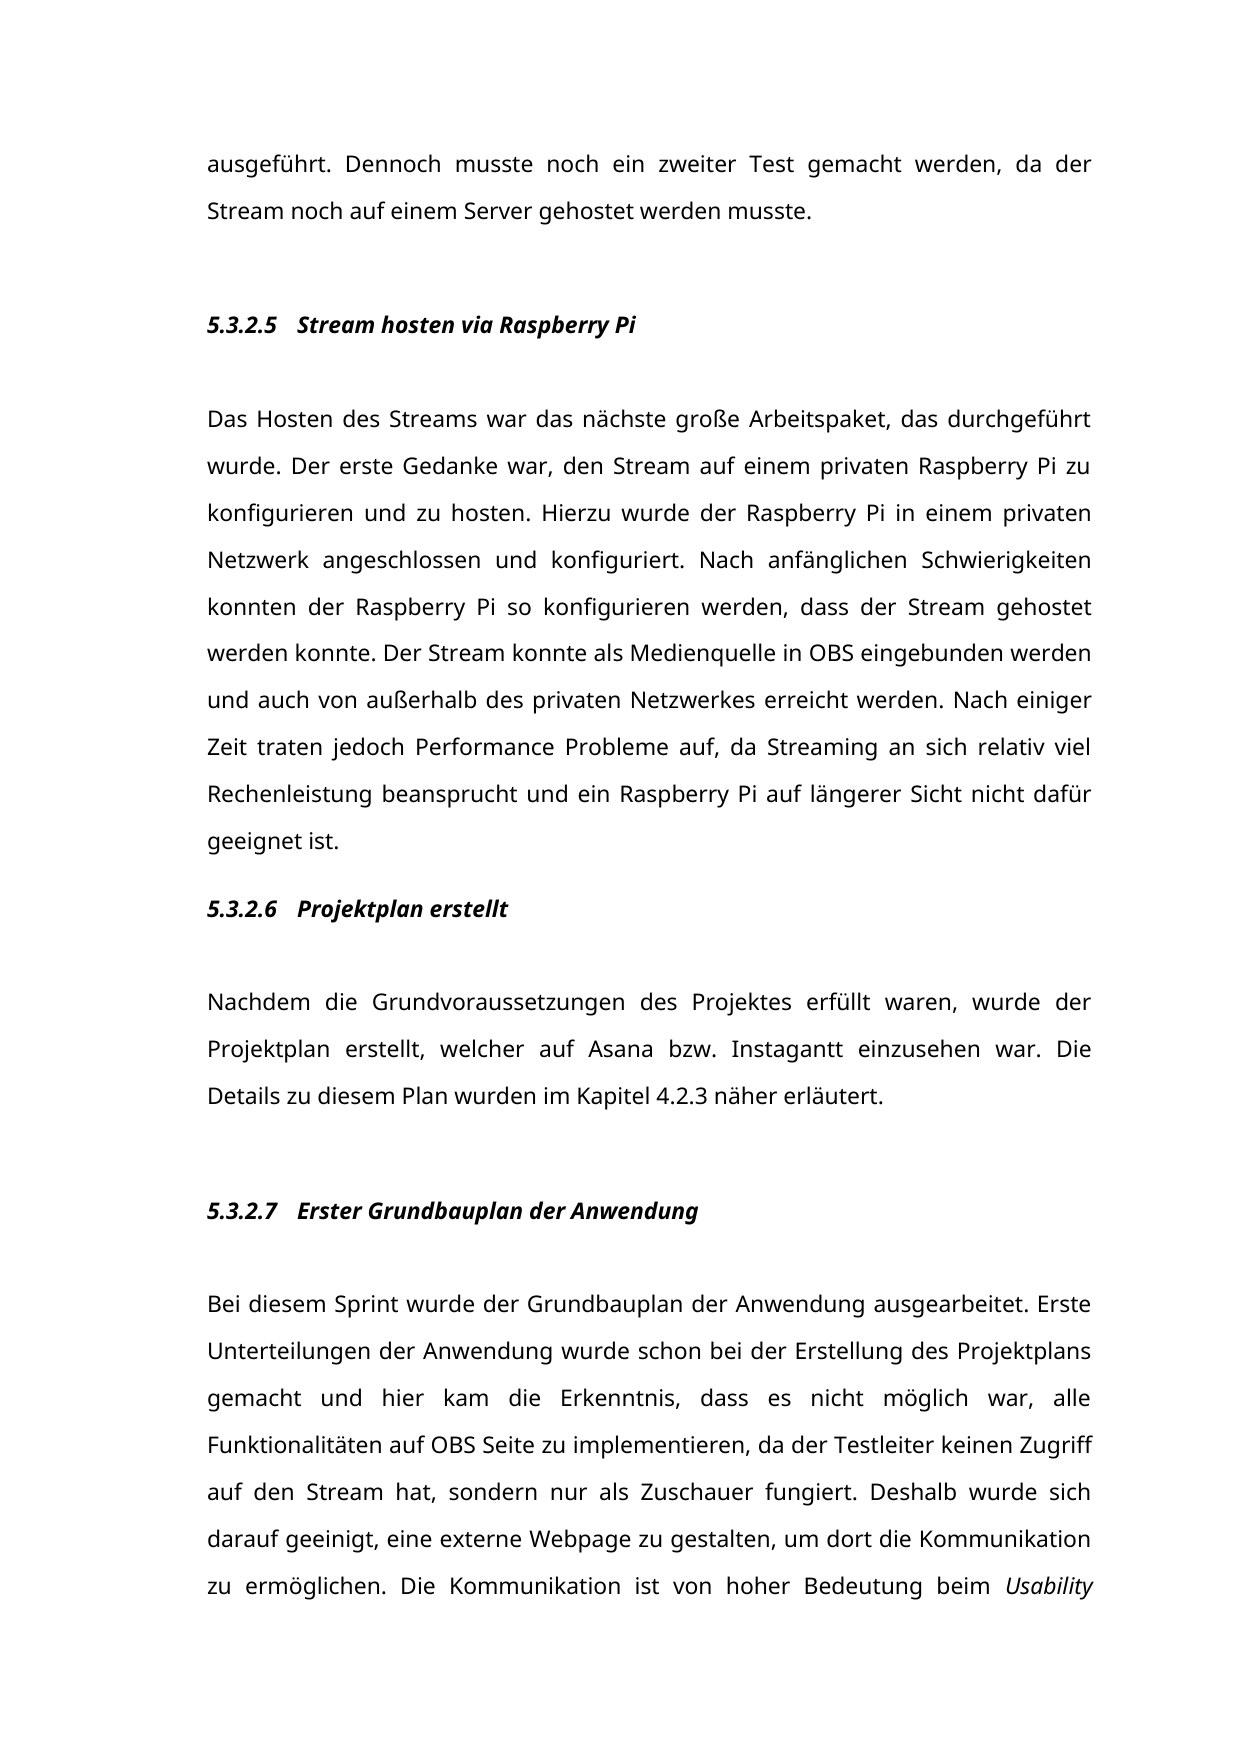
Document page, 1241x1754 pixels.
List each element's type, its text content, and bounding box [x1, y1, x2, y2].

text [207, 1288, 1092, 1601]
text Nachdem die Grundvoraussetzungen des Projektes erfüllt waren, wurde der Projektplan erstellt, welcher auf Asana bzw. Instagantt einzusehen war. Die Details zu diesem Plan wurden im Kapitel 4.2.3 näher erläutert. [207, 986, 1092, 1111]
text Das Hosten des Streams war das nächste große Arbeitspaket, das durchgeführt wurde. Der erste Gedanke war, den Stream auf einem privaten Raspberry Pi zu konfigurieren und zu hosten. Hierzu wurde der Raspberry Pi in einem privaten Netzwerk angeschlossen und konfiguriert. Nach anfänglichen Schwierigkeiten konnten der Raspberry Pi so konfigurieren werden, dass der Stream gehostet werden konnte. Der Stream konnte als Medienquelle in OBS eingebunden werden und auch von außerhalb des privaten Netzwerkes erreicht werden. Nach einiger Zeit traten jedoch Performance Probleme auf, da Streaming an sich relativ viel Rechenleistung beansprucht und ein Raspberry Pi auf längerer Sicht nicht dafür geeignet ist. [207, 403, 1092, 856]
subtitle Stream hosten via Raspberry Pi [207, 309, 1092, 340]
subtitle Erster Grundbauplan der Anwendung [207, 1194, 1092, 1226]
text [207, 148, 1092, 226]
subtitle Projektplan erstellt [207, 892, 1092, 924]
